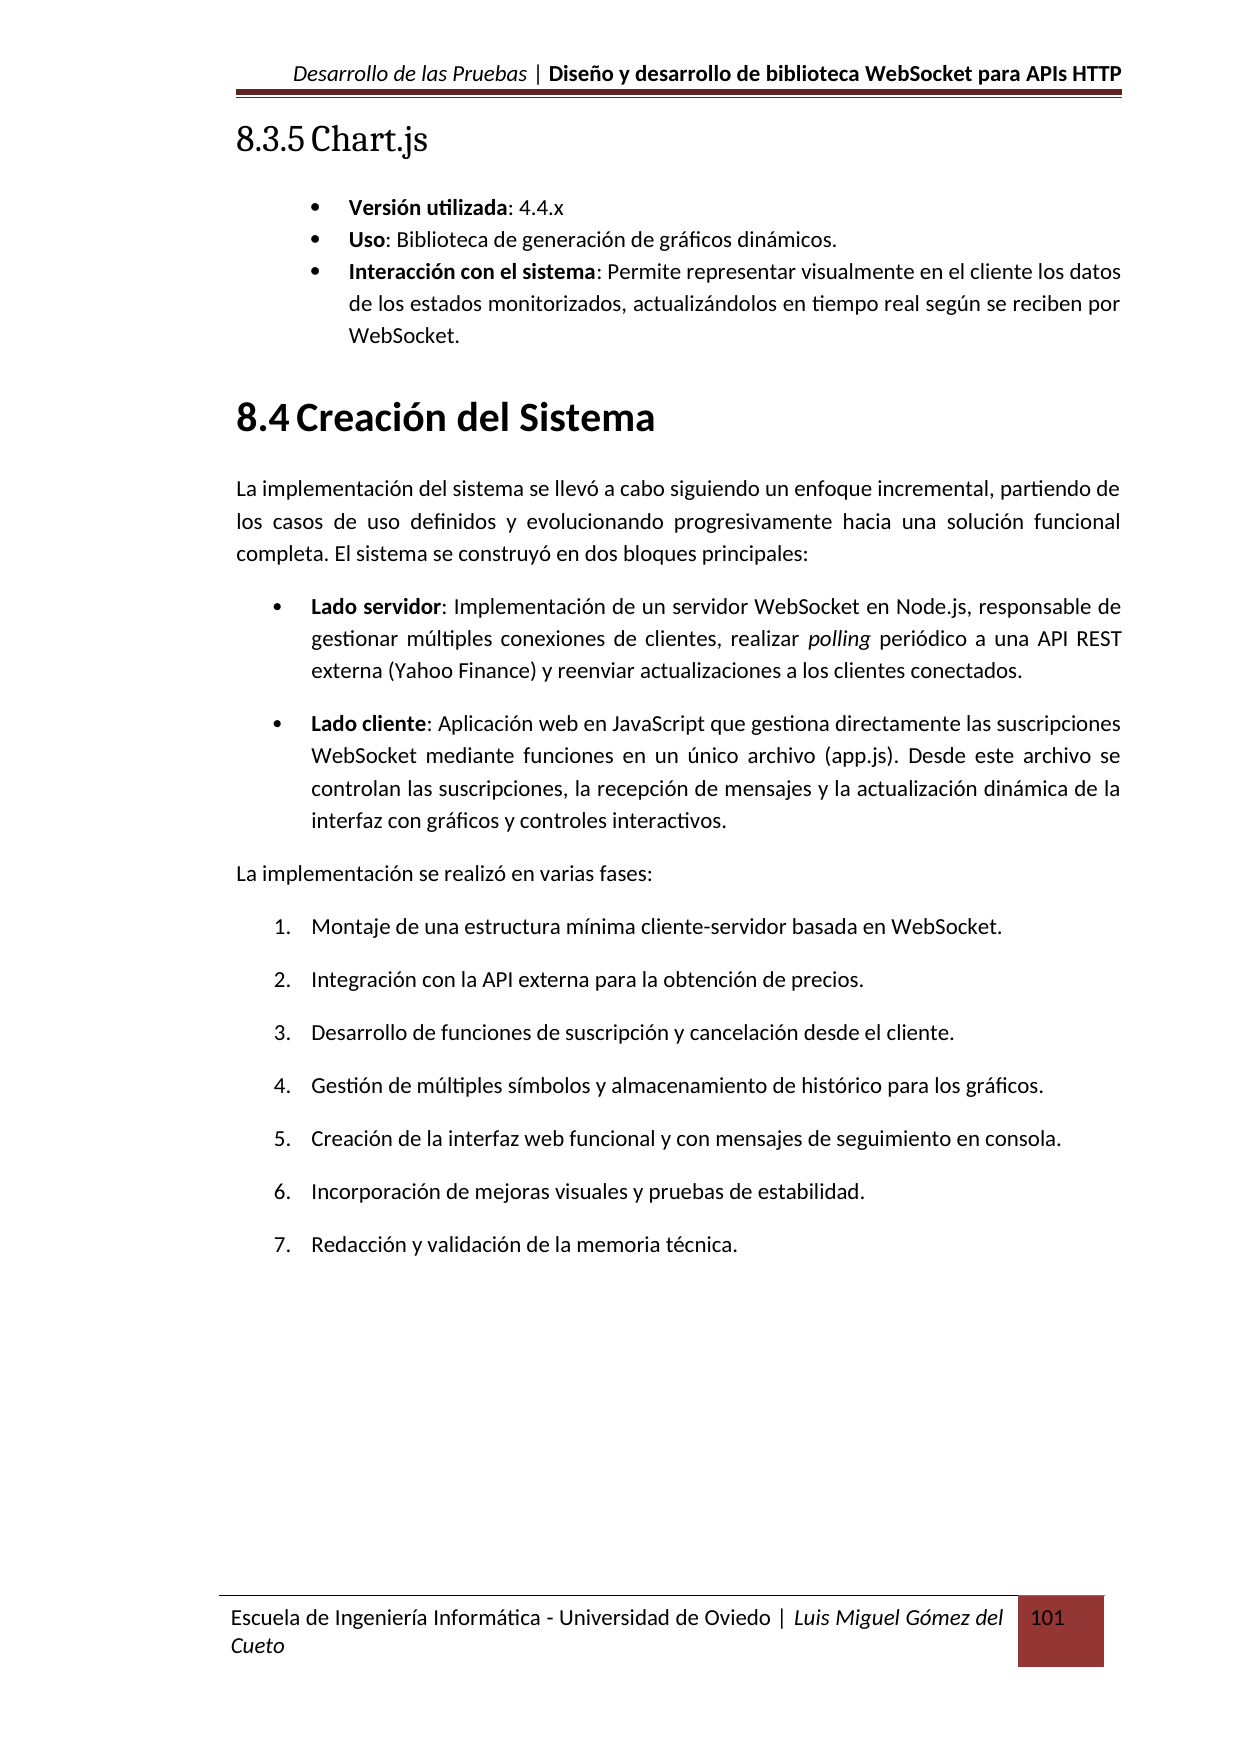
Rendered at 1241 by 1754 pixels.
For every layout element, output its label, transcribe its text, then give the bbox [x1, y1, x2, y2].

list Gestión de múltiples símbolos y almacenamiento de histórico para los gráficos. [274, 1071, 1122, 1099]
list Desarrollo de funciones de suscripción y cancelación desde el cliente. [274, 1018, 1122, 1046]
list Lado servidor: Implementación de un servidor WebSocket en Node.js, responsable de gestionar múltiples conexiones de clientes, realizar polling periódico a una API REST externa (Yahoo Finance) y reenviar actualizaciones a los clientes conectados. [274, 592, 1122, 684]
list Lado cliente: Aplicación web en JavaScript que gestiona directamente las suscripciones WebSocket mediante funciones en un único archivo (app.js). Desde este archivo se controlan las suscripciones, la recepción de mensajes y la actualización dinámica de la interfaz con gráficos y controles interactivos. [274, 709, 1122, 834]
list Incorporación de mejoras visuales y pruebas de estabilidad. [274, 1177, 1122, 1205]
list Versión utilizada: 4.4.x [311, 193, 1122, 221]
list Integración con la API externa para la obtención de precios. [274, 965, 1122, 993]
list Redacción y validación de la memoria técnica. [274, 1230, 1122, 1258]
text La implementación del sistema se llevó a cabo siguiendo un enfoque incremental, partiendo de los casos de uso definidos y evolucionando progresivamente hacia una solución funcional completa. El sistema se construyó en dos bloques principales: [236, 474, 1122, 567]
list Montaje de una estructura mínima cliente-servidor basada en WebSocket. [274, 912, 1122, 940]
subtitle Chart.js [236, 118, 1122, 161]
list Uso: Biblioteca de generación de gráficos dinámicos. [311, 225, 1122, 253]
subtitle Creación del Sistema [236, 391, 1122, 442]
list Creación de la interfaz web funcional y con mensajes de seguimiento en consola. [274, 1124, 1122, 1152]
text La implementación se realizó en varias fases: [236, 859, 1122, 887]
list Interacción con el sistema: Permite representar visualmente en el cliente los datos de los estados monitorizados, actualizándolos en tiempo real según se reciben por WebSocket. [311, 257, 1122, 349]
